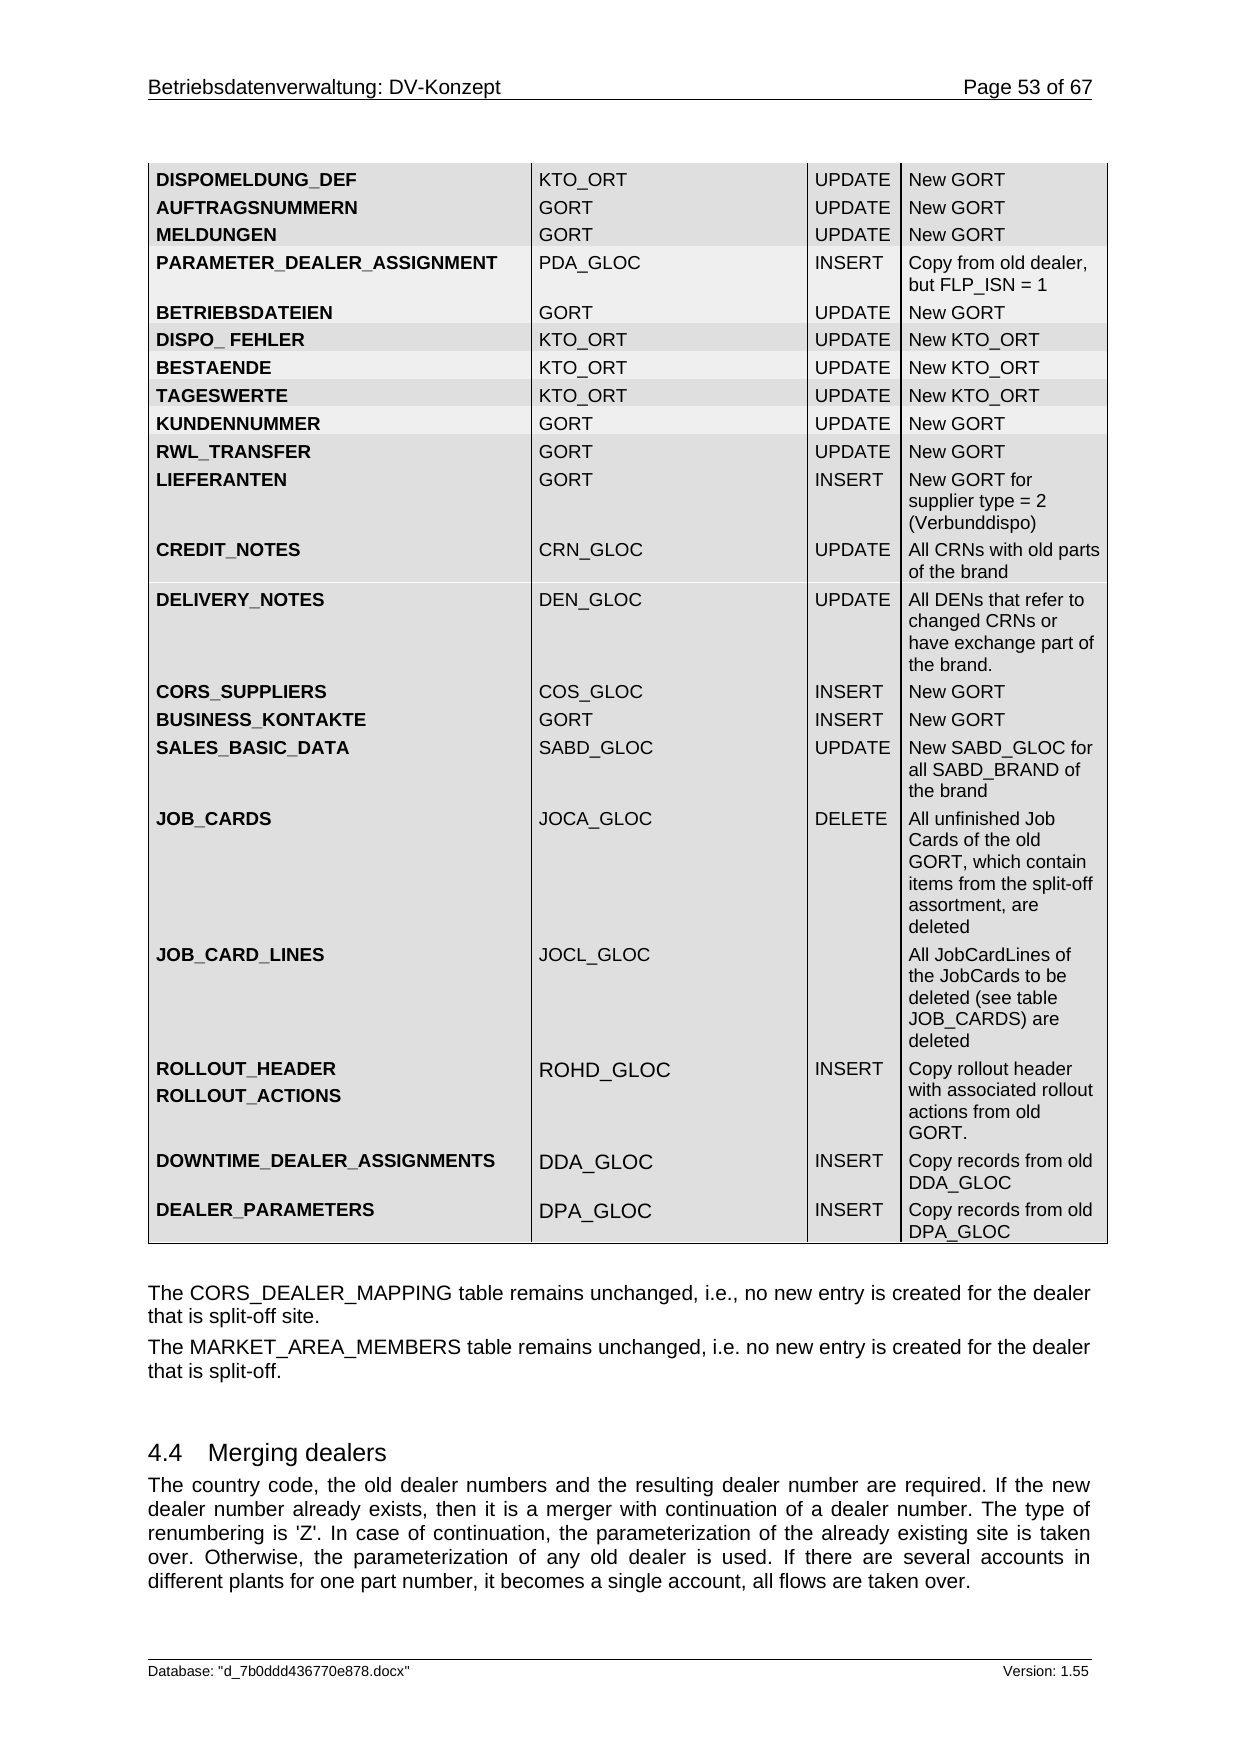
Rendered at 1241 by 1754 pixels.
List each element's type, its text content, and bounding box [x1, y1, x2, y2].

text The country code, the old dealer numbers and the resulting dealer number are required. If the new dealer number already exists, then it is a merger with continuation of a dealer number. The type of renumbering is 'Z'. In case of continuation, the parameterization of the already existing site is taken over. Otherwise, the parameterization of any old dealer is used. If there are several accounts in different plants for one part number, it becomes a single account, all flows are taken over. [148, 1473, 1092, 1592]
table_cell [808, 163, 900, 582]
subtitle Merging dealers [148, 1438, 1092, 1466]
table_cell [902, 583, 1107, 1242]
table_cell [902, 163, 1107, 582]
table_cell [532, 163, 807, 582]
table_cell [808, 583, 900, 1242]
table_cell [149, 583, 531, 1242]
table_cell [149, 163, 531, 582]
text The CORS_DEALER_MAPPING table remains unchanged, i.e., no new entry is created for the dealer that is split-off site. [148, 1280, 1092, 1328]
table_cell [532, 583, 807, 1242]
text The MARKET_AREA_MEMBERS table remains unchanged, i.e. no new entry is created for the dealer that is split-off. [148, 1334, 1092, 1382]
